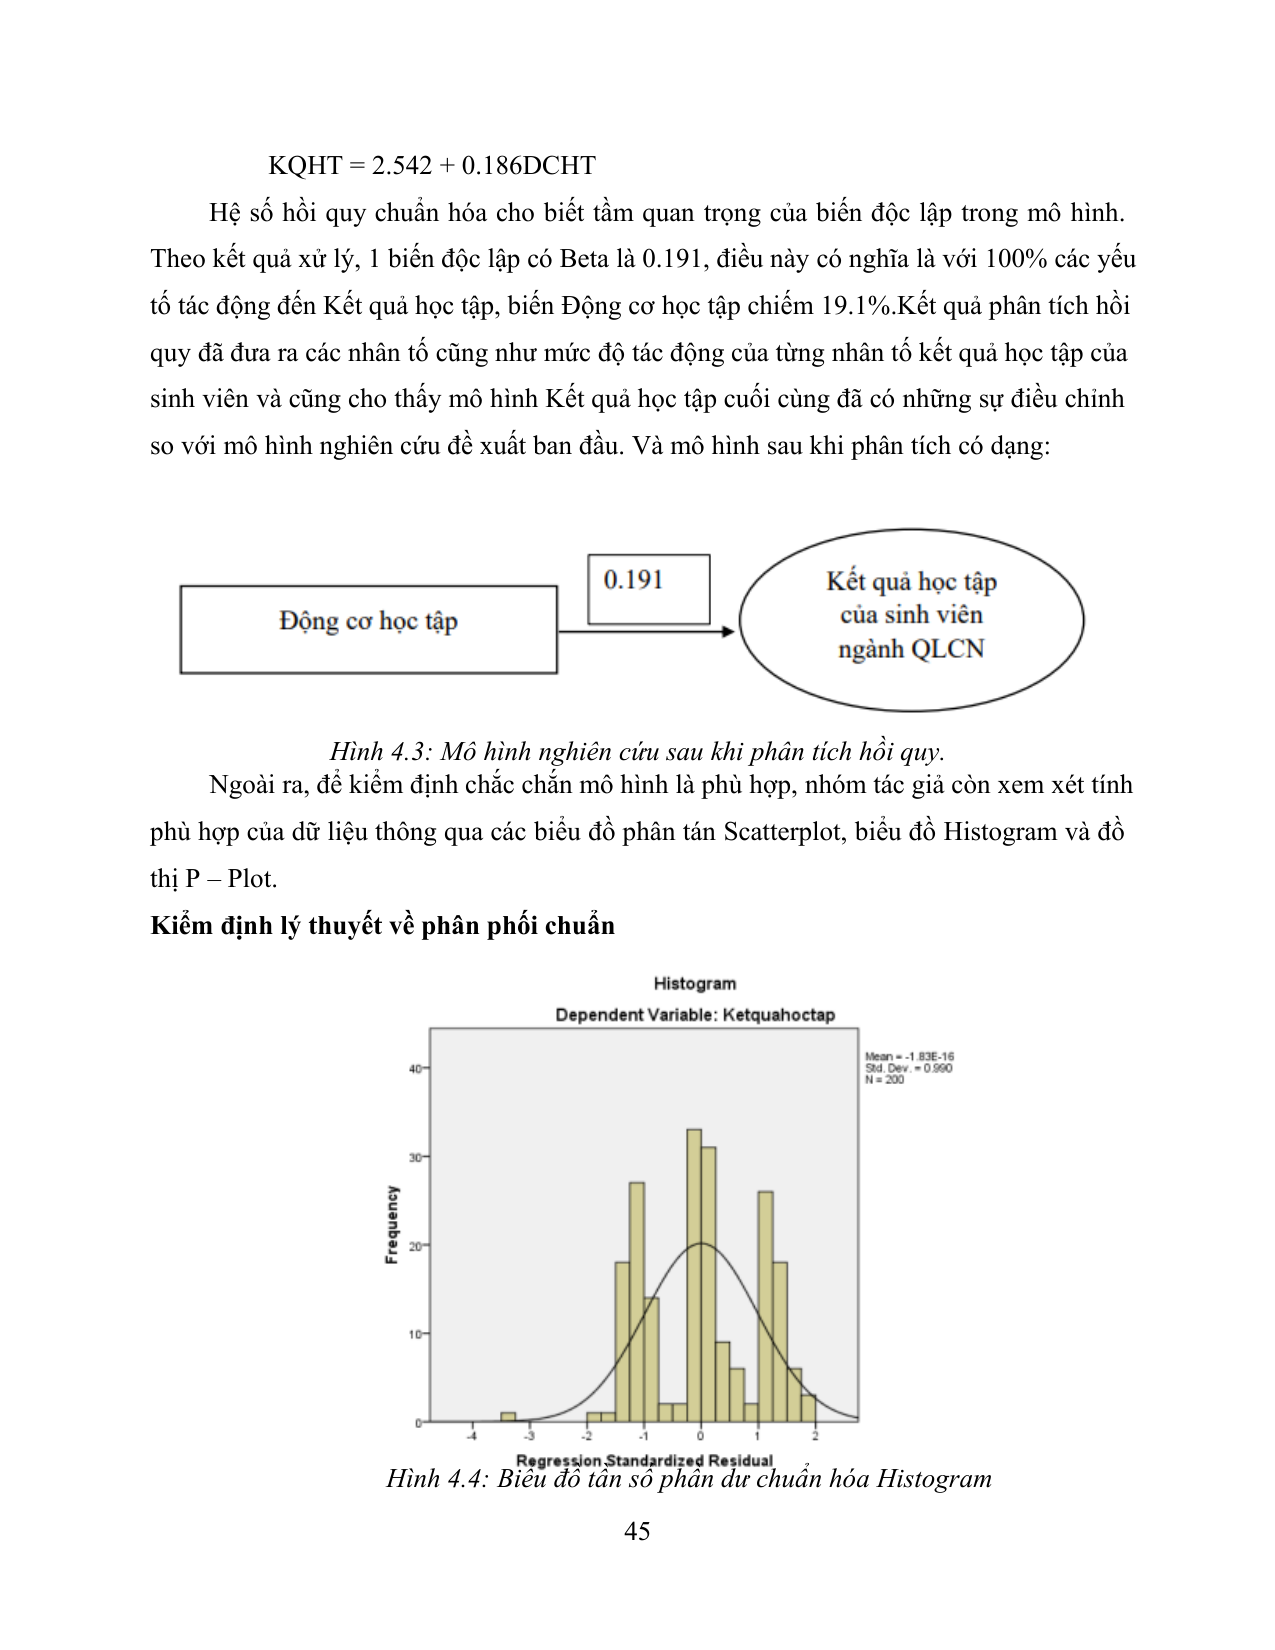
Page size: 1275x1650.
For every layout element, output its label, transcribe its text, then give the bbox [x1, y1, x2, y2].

text so với mô hình nghiên cứu đề xuất ban đầu. Và mô hình sau khi phân tích có dạng: [150, 431, 1150, 461]
text Ngoài ra, để kiểm định chắc chắn mô hình là phù hợp, nhóm tác giả còn xem xét tính [209, 770, 1149, 800]
text sinh viên và cũng cho thấy mô hình Kết quả học tập cuối cùng đã có những sự điều chỉnh [150, 384, 1150, 414]
text tố tác động đến Kết quả học tập, biến Động cơ học tập chiếm 19.1%.Kết quả phân tích hồi [150, 291, 1150, 321]
text thị P – Plot. [150, 863, 303, 893]
text 5 [638, 1517, 676, 1547]
picture [341, 973, 998, 1478]
text KQHT = 2.542 + 0.186DCHT [268, 151, 621, 180]
text Kiểm định lý thuyết về phân phối chuẩn [150, 911, 639, 941]
text 4 [624, 1517, 638, 1547]
text Hình 4.3: Mô hình nghiên cứu sau khi phân tích hồi quy. [329, 736, 1149, 766]
text quy đã đưa ra các nhân tố cũng như mức độ tác động của từng nhân tố kết quả học tập của [150, 337, 1150, 367]
text Hình 4.4: Biểu đồ tần số phần dư chuẩn hóa Histogram [386, 1463, 1017, 1493]
text Theo kết quả xử lý, 1 biến độc lập có Beta là 0.191, điều này có nghĩa là với 100% các yếu [150, 244, 1150, 274]
text Hệ số hồi quy chuẩn hóa cho biết tầm quan trọng của biến độc lập trong mô hình. [209, 197, 1150, 227]
picture [156, 526, 1094, 719]
text phù hợp của dữ liệu thông qua các biểu đồ phân tán Scatterplot, biểu đồ Histogram và đồ [150, 817, 1150, 846]
